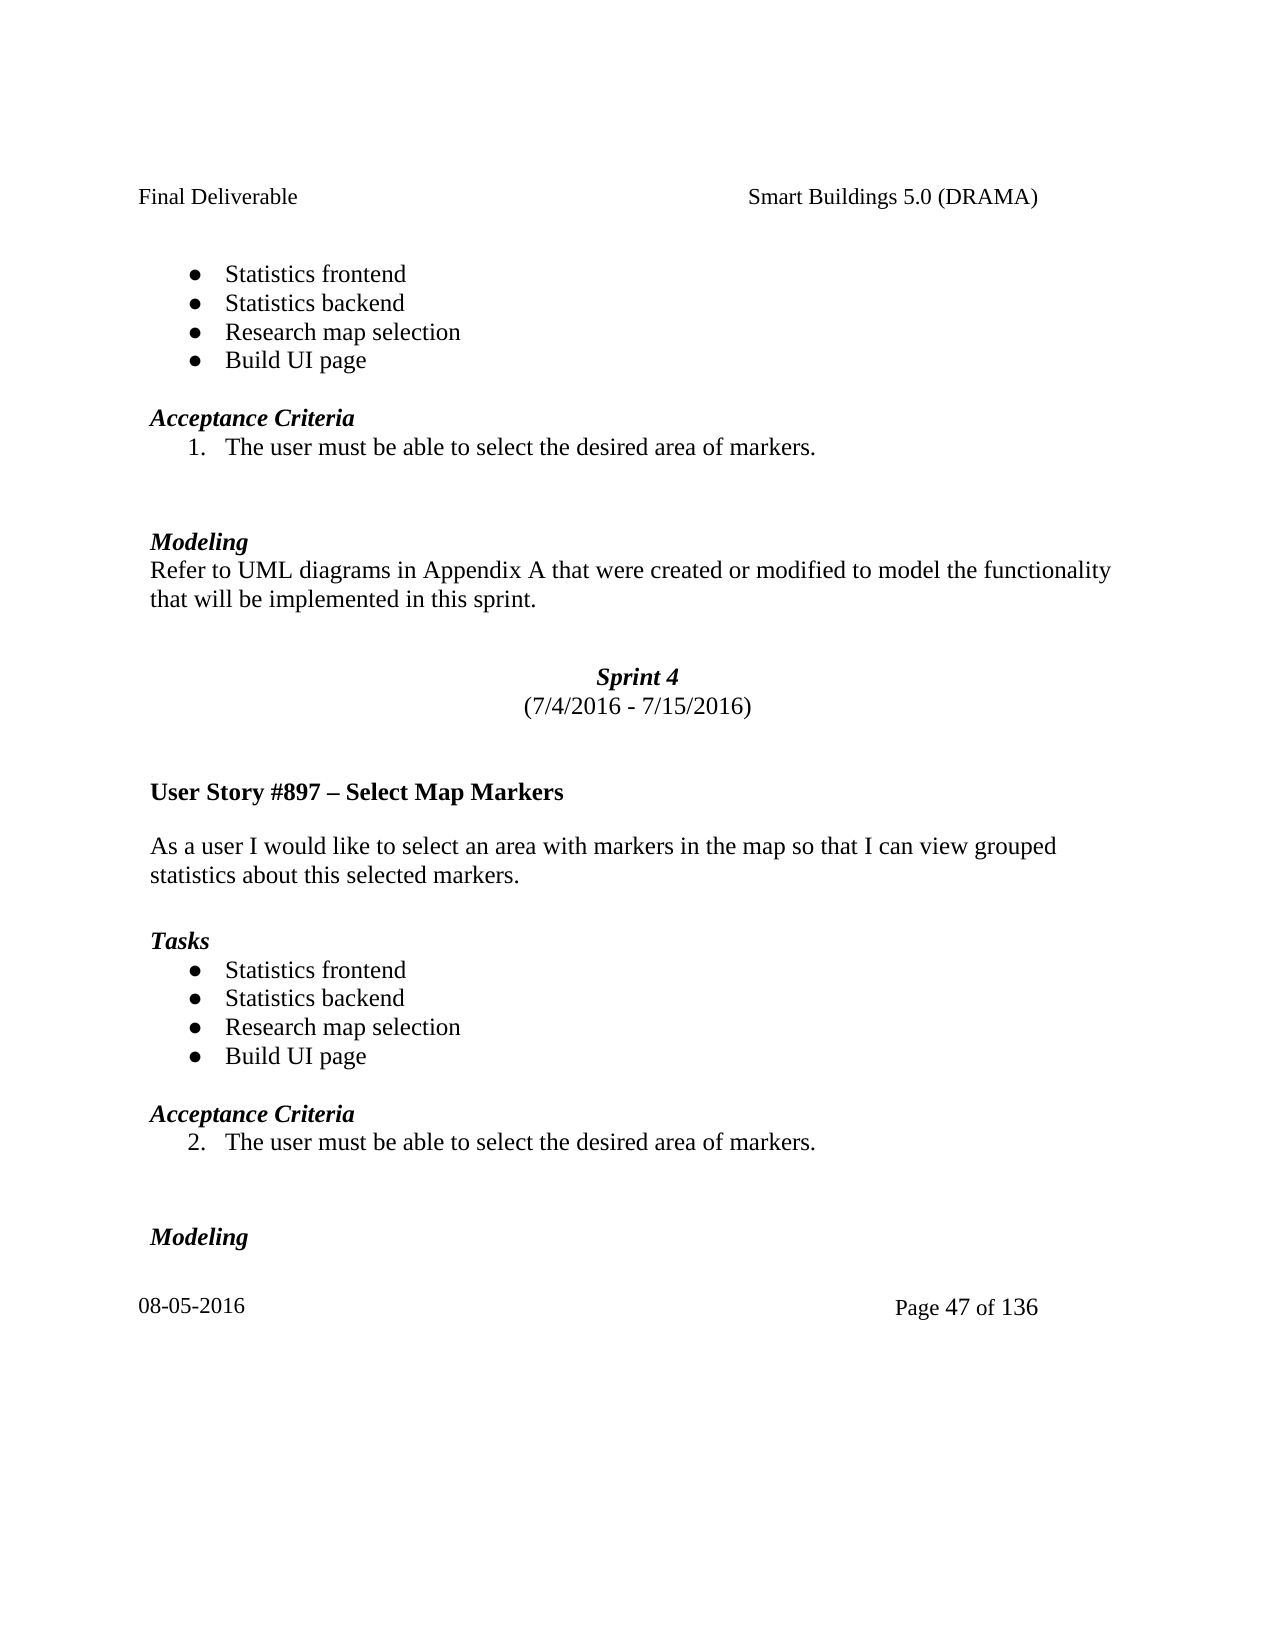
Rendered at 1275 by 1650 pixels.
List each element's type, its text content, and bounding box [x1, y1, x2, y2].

list Research map selection [187, 1012, 1125, 1041]
list Research map selection [187, 317, 1125, 346]
text User Story #897 – Select Map Markers [150, 777, 1125, 806]
subtitle Sprint 4 [150, 662, 1125, 691]
list Statistics frontend [187, 954, 1125, 983]
text Refer to UML diagrams in Appendix A that were created or modified to model the functionality that will be implemented in this sprint. [150, 555, 1125, 613]
text Modeling [150, 527, 1125, 555]
text Tasks [150, 926, 1125, 954]
list Statistics backend [187, 983, 1125, 1012]
list The user must be able to select the desired area of markers. [187, 1127, 1125, 1189]
list The user must be able to select the desired area of markers. [187, 432, 1125, 494]
text Modeling [150, 1222, 1125, 1251]
list Statistics backend [187, 288, 1125, 317]
text As a user I would like to select an area with markers in the map so that I can view grouped statistics about this selected markers. [520, 831, 1125, 889]
text Acceptance Criteria [150, 403, 1125, 432]
text (7/4/2016 - 7/15/2016) [150, 691, 1125, 720]
list Build UI page [187, 1041, 1125, 1070]
list Statistics frontend [187, 259, 1125, 288]
list Build UI page [187, 346, 1125, 374]
text Acceptance Criteria [150, 1099, 1125, 1127]
